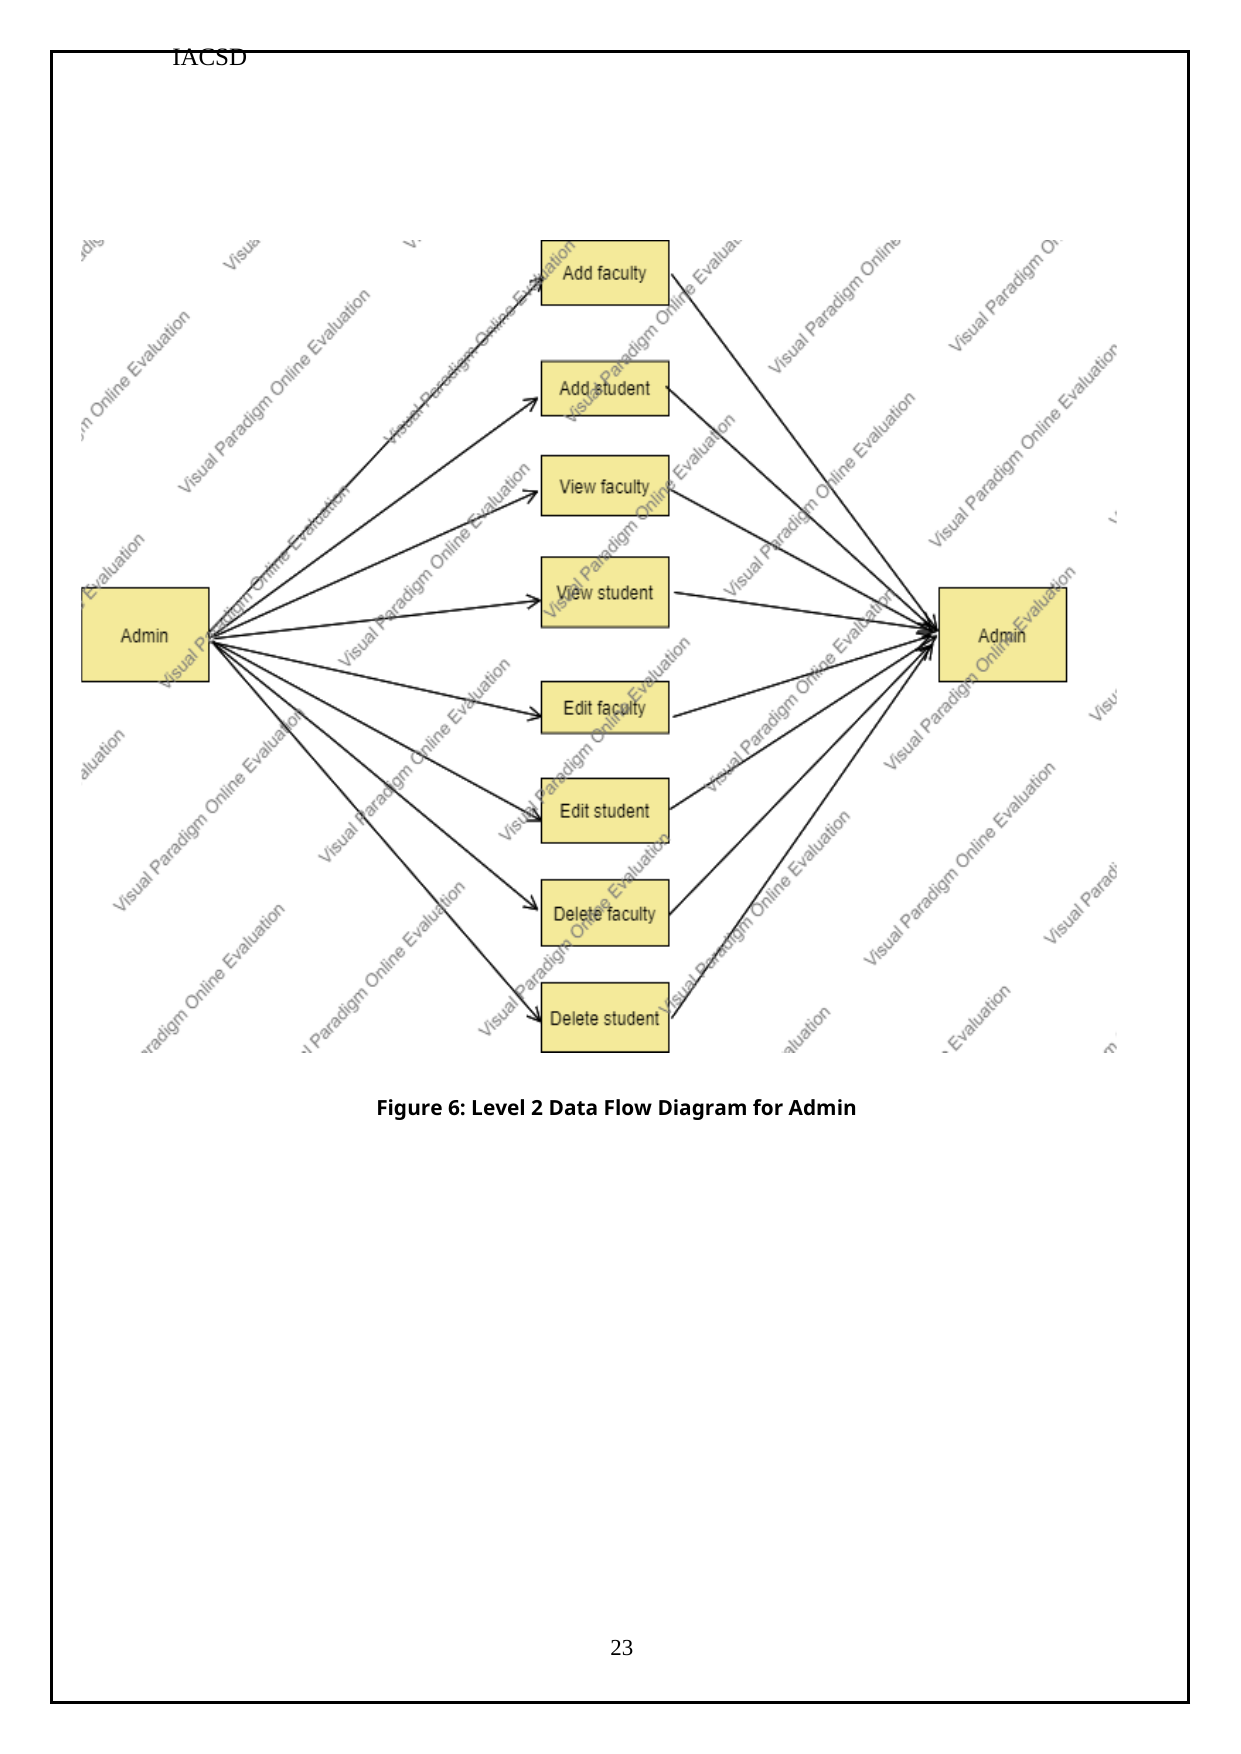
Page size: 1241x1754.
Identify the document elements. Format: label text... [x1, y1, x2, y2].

text Figure 6: Level 2 Data Flow Diagram for Admin [376, 1093, 864, 1122]
picture [81, 240, 1117, 1053]
